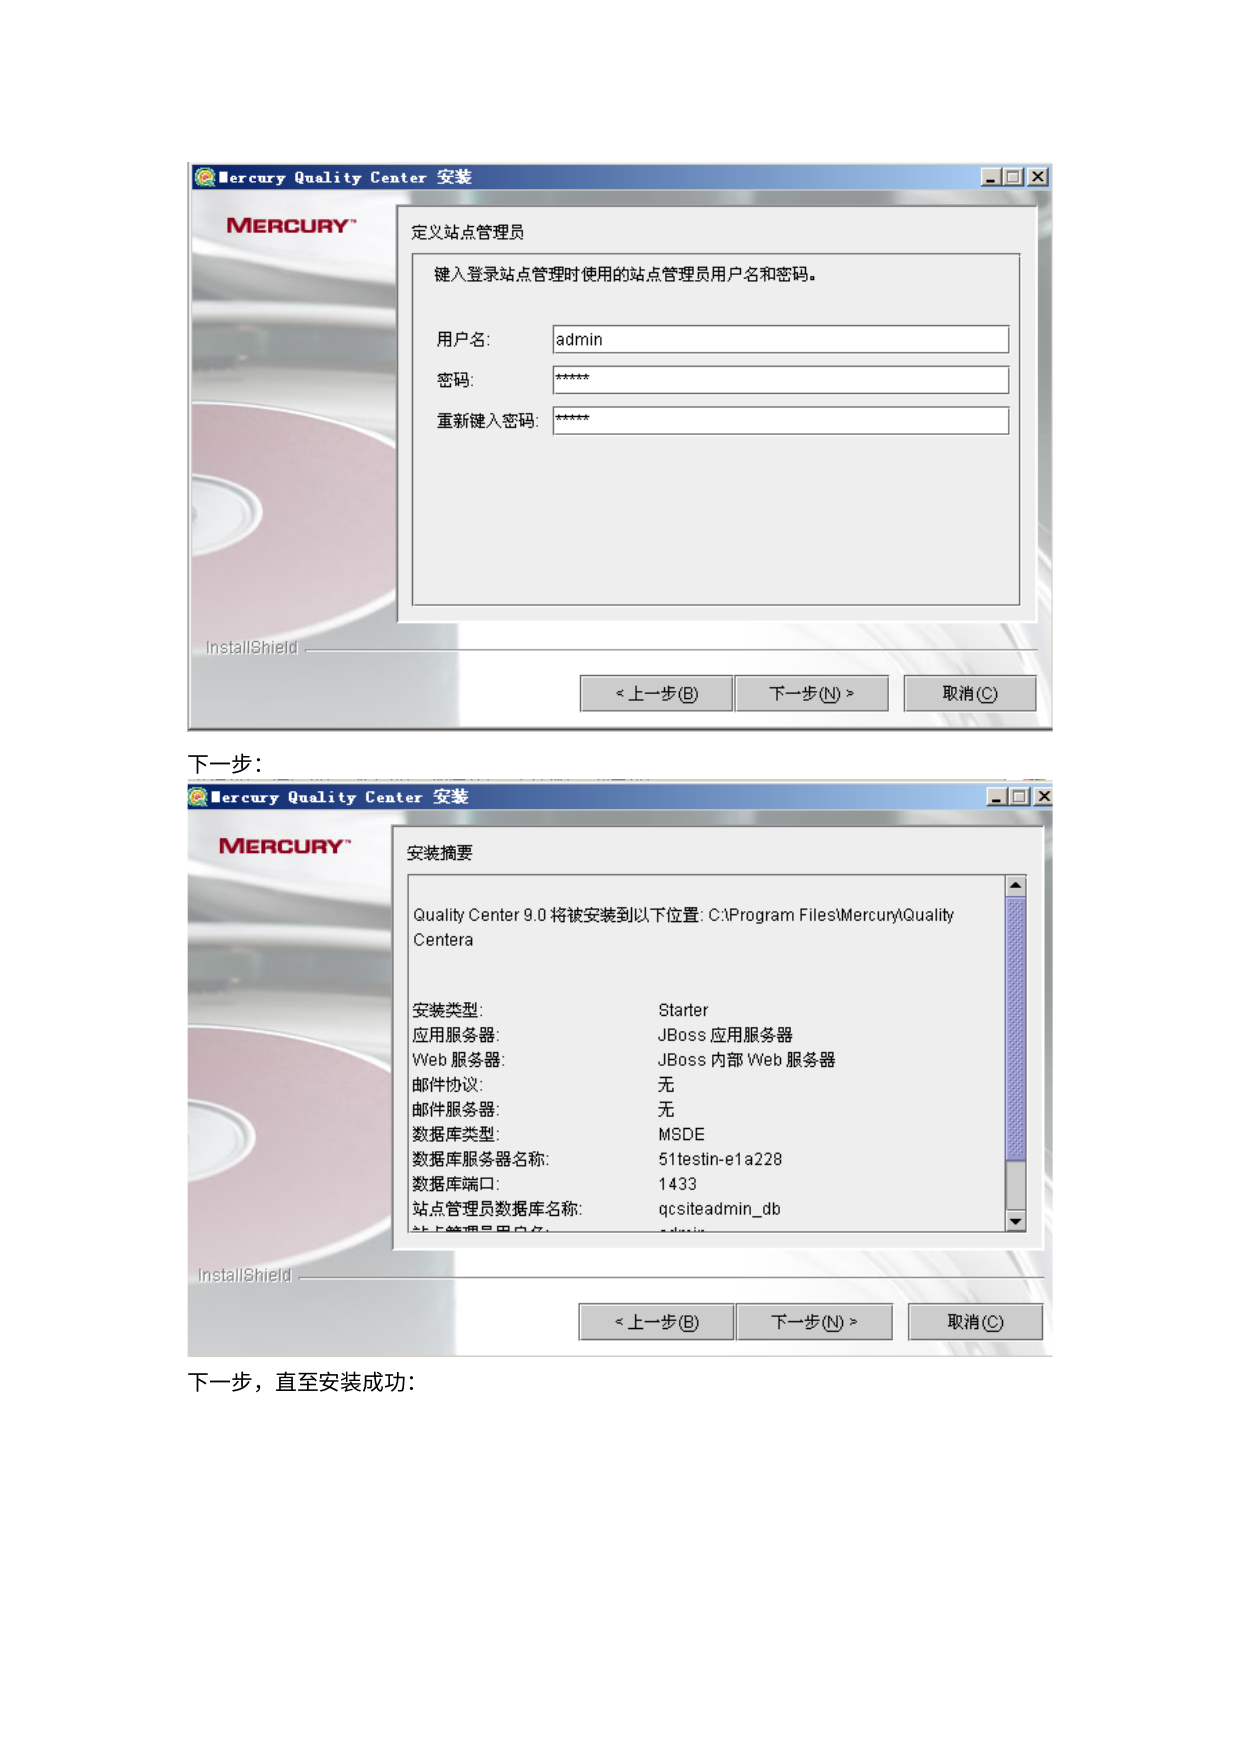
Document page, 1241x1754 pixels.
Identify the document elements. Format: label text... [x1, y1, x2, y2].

picture [187, 779, 1053, 1357]
text 下一步： [187, 747, 1053, 779]
picture [187, 162, 1053, 732]
text 下一步，直至安装成功： [187, 1364, 1053, 1397]
